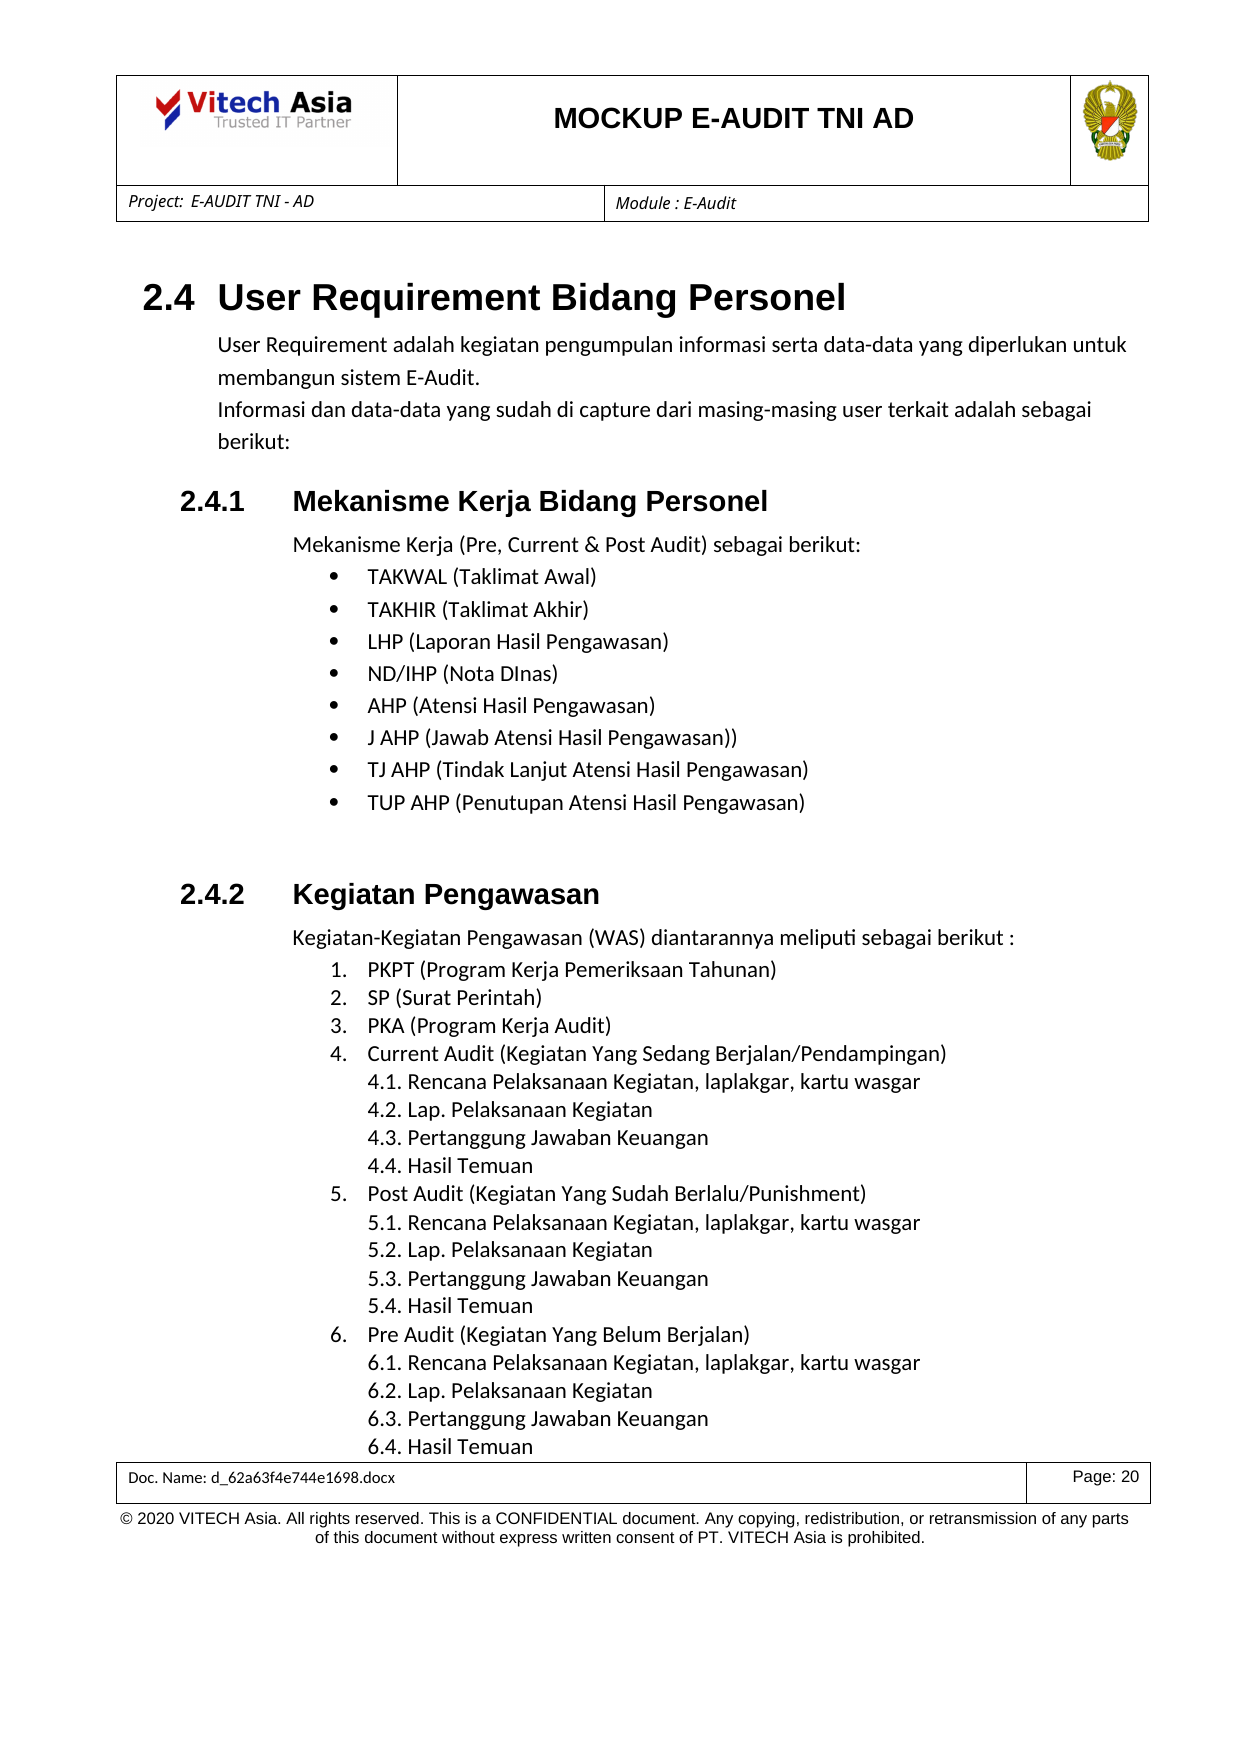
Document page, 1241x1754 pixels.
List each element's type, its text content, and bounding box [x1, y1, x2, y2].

list Lap. Pelaksanaan Kegiatan [367, 1376, 1135, 1404]
list PKA (Program Kerja Audit) [330, 1011, 1135, 1039]
list Current Audit (Kegiatan Yang Sedang Berjalan/Pendampingan) [330, 1039, 1135, 1067]
picture [1075, 77, 1144, 164]
list Pre Audit (Kegiatan Yang Belum Berjalan) [330, 1320, 1135, 1348]
list TAKWAL (Taklimat Awal) [330, 562, 1135, 591]
text Informasi dan data-data yang sudah di capture dari masing-masing user terkait adalah sebagai berikut: [217, 395, 1135, 455]
text Mekanisme Kerja (Pre, Current & Post Audit) sebagai berikut: [292, 530, 1135, 558]
list Rencana Pelaksanaan Kegiatan, laplakgar, kartu wasgar [367, 1348, 1135, 1376]
list Lap. Pelaksanaan Kegiatan [367, 1096, 1135, 1123]
list ND/IHP (Nota DInas) [330, 659, 1135, 687]
list Rencana Pelaksanaan Kegiatan, laplakgar, kartu wasgar [367, 1067, 1135, 1096]
list LHP (Laporan Hasil Pengawasan) [330, 627, 1135, 655]
list Hasil Temuan [367, 1152, 1135, 1179]
list User Requirement Bidang Personel [142, 275, 1135, 318]
list Post Audit (Kegiatan Yang Sudah Berlalu/Punishment) [330, 1179, 1135, 1208]
list SP (Surat Perintah) [330, 983, 1135, 1011]
picture [139, 76, 395, 147]
list TAKHIR (Taklimat Akhir) [330, 595, 1135, 623]
list AHP (Atensi Hasil Pengawasan) [330, 691, 1135, 719]
list Mekanisme Kerja Bidang Personel [180, 484, 1135, 518]
list Lap. Pelaksanaan Kegiatan [367, 1236, 1135, 1264]
list TJ AHP (Tindak Lanjut Atensi Hasil Pengawasan) [330, 756, 1135, 784]
list Kegiatan Pengawasan [180, 877, 1135, 911]
list Pertanggung Jawaban Keuangan [367, 1123, 1135, 1152]
text Kegiatan-Kegiatan Pengawasan (WAS) diantarannya meliputi sebagai berikut : [292, 923, 1135, 951]
list Rencana Pelaksanaan Kegiatan, laplakgar, kartu wasgar [367, 1208, 1135, 1236]
list Pertanggung Jawaban Keuangan [367, 1264, 1135, 1292]
list Hasil Temuan [367, 1292, 1135, 1320]
list PKPT (Program Kerja Pemeriksaan Tahunan) [330, 955, 1135, 983]
list Pertanggung Jawaban Keuangan [367, 1404, 1135, 1432]
list Hasil Temuan [367, 1432, 1135, 1460]
list J AHP (Jawab Atensi Hasil Pengawasan)) [330, 723, 1135, 751]
list TUP AHP (Penutupan Atensi Hasil Pengawasan) [330, 788, 1135, 816]
text User Requirement adalah kegiatan pengumpulan informasi serta data-data yang diperlukan untuk membangun sistem E-Audit. [217, 331, 1135, 391]
